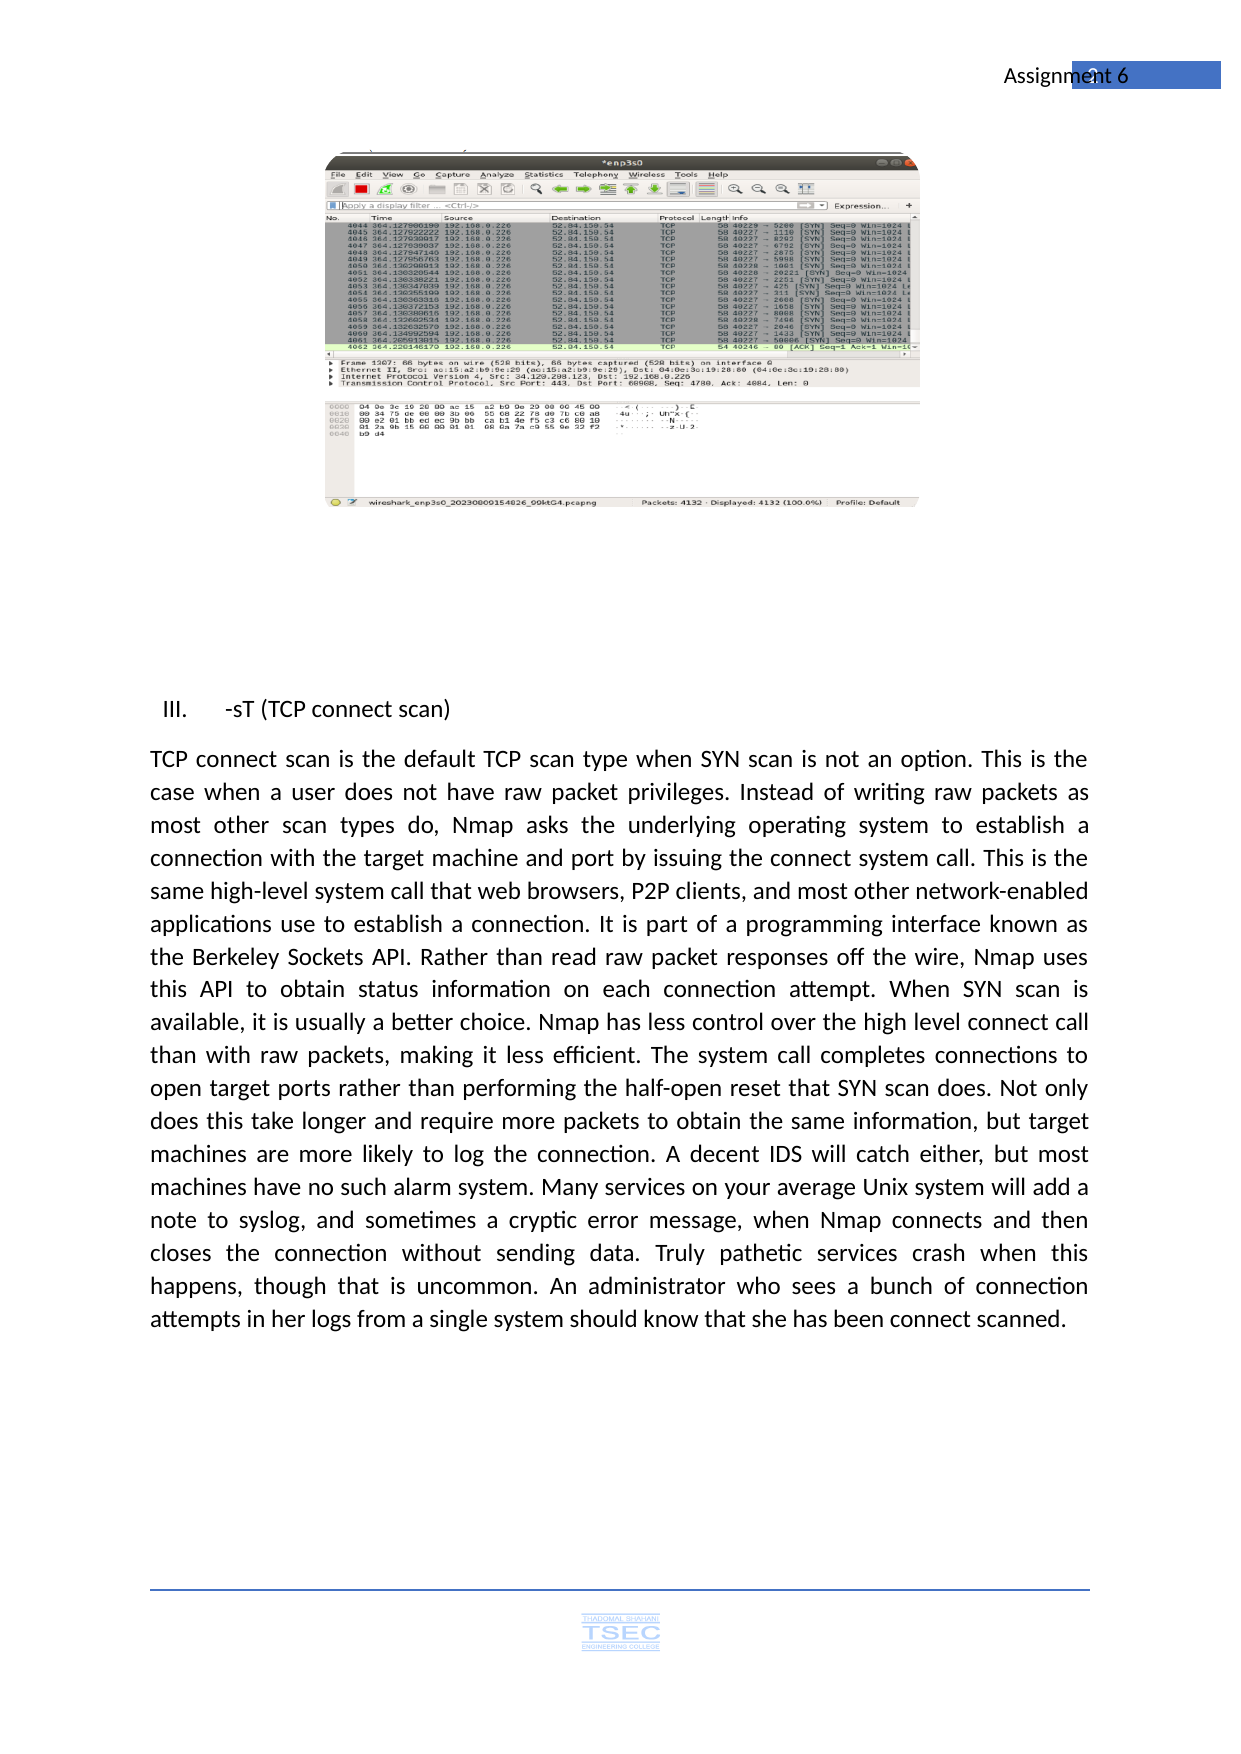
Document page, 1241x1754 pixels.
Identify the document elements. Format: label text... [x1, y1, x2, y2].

picture [322, 149, 921, 520]
list -sT (TCP connect scan) [187, 694, 1090, 724]
text TCP connect scan is the default TCP scan type when SYN scan is not an option. This is the case when a user does not have raw packet privileges. Instead of writing raw packets as most other scan types do, Nmap asks the underlying operating system to establish a connection with the target machine and port by issuing the connect system call. This is the same high-level system call that web browsers, P2P clients, and most other network-enabled applications use to establish a connection. It is part of a programming interface known as the Berkeley Sockets API. Rather than read raw packet responses off the wire, Nmap uses this API to obtain status information on each connection attempt. When SYN scan is available, it is usually a better choice. Nmap has less control over the high level connect call than with raw packets, making it less efficient. The system call completes connections to open target ports rather than performing the half-open reset that SYN scan does. Not only does this take longer and require more packets to obtain the same information, but target machines are more likely to log the connection. A decent IDS will catch either, but most machines have no such alarm system. Many services on your average Unix system will add a note to syslog, and sometimes a cryptic error message, when Nmap connects and then closes the connection without sending data. Truly pathetic services crash when this happens, though that is uncommon. An administrator who sees a bunch of connection attempts in her logs from a single system should know that she has been connect scanned. [150, 743, 1090, 1333]
